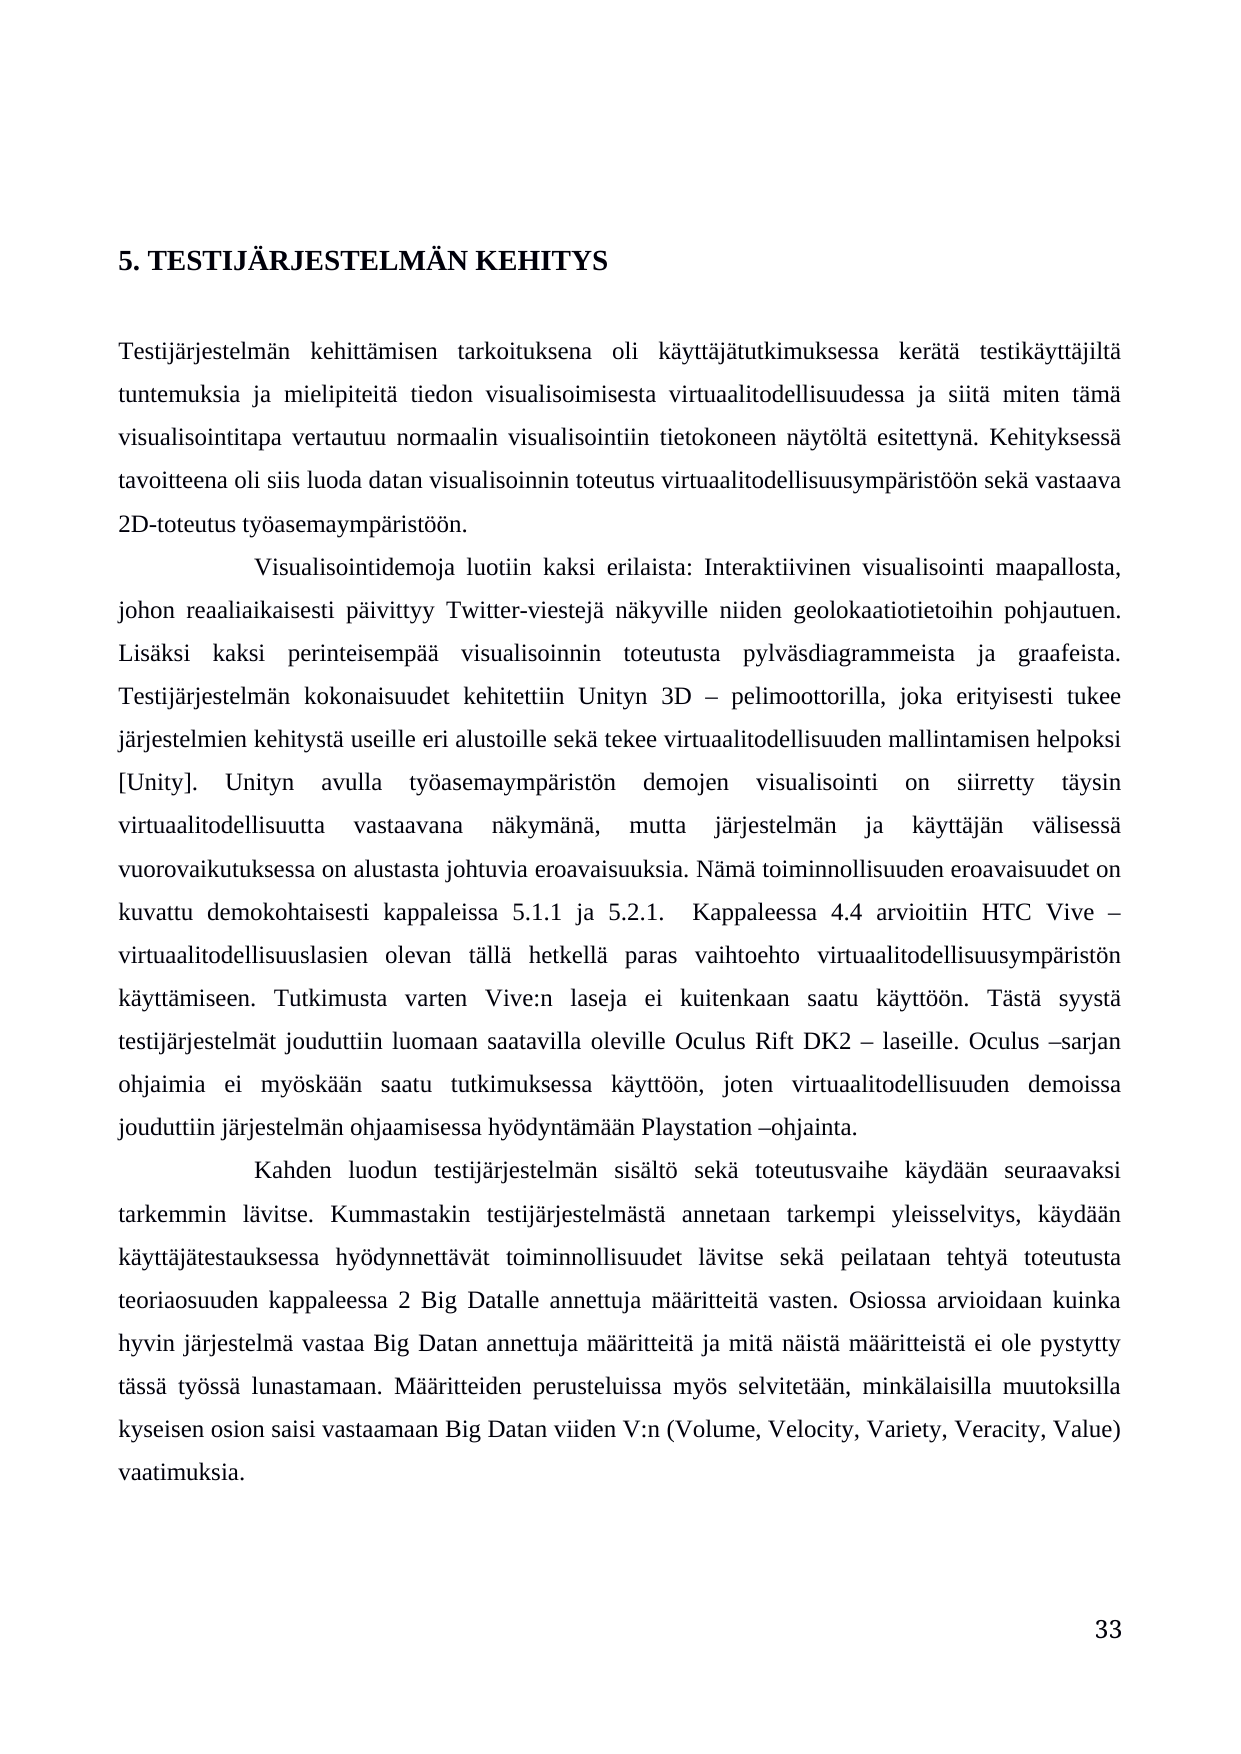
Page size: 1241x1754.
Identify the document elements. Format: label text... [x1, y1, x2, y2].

text Visualisointidemoja luotiin kaksi erilaista: Interaktiivinen visualisointi maapallosta, johon reaaliaikaisesti päivittyy Twitter-viestejä näkyville niiden geolokaatiotietoihin pohjautuen. Lisäksi kaksi perinteisempää visualisoinnin toteutusta pylväsdiagrammeista ja graafeista. Testijärjestelmän kokonaisuudet kehitettiin Unityn 3D – pelimoottorilla, joka erityisesti tukee järjestelmien kehitystä useille eri alustoille sekä tekee virtuaalitodellisuuden mallintamisen helpoksi [Unity]. Unityn avulla työasemaympäristön demojen visualisointi on siirretty täysin virtuaalitodellisuutta vastaavana näkymänä, mutta järjestelmän ja käyttäjän välisessä vuorovaikutuksessa on alustasta johtuvia eroavaisuuksia. Nämä toiminnollisuuden eroavaisuudet on kuvattu demokohtaisesti kappaleissa 5.1.1 ja 5.2.1. Kappaleessa 4.4 arvioitiin HTC Vive – virtuaalitodellisuuslasien olevan tällä hetkellä paras vaihtoehto virtuaalitodellisuusympäristön käyttämiseen. Tutkimusta varten Vive:n laseja ei kuitenkaan saatu käyttöön. Tästä syystä testijärjestelmät jouduttiin luomaan saatavilla oleville Oculus Rift DK2 – laseille. Oculus –sarjan ohjaimia ei myöskään saatu tutkimuksessa käyttöön, joten virtuaalitodellisuuden demoissa jouduttiin järjestelmän ohjaamisessa hyödyntämään Playstation –ohjainta. [118, 552, 1122, 1141]
text Kahden luodun testijärjestelmän sisältö sekä toteutusvaihe käydään seuraavaksi tarkemmin lävitse. Kummastakin testijärjestelmästä annetaan tarkempi yleisselvitys, käydään käyttäjätestauksessa hyödynnettävät toiminnollisuudet lävitse sekä peilataan tehtyä toteutusta teoriaosuuden kappaleessa 2 Big Datalle annettuja määritteitä vasten. Osiossa arvioidaan kuinka hyvin järjestelmä vastaa Big Datan annettuja määritteitä ja mitä näistä määritteistä ei ole pystytty tässä työssä lunastamaan. Määritteiden perusteluissa myös selvitetään, minkälaisilla muutoksilla kyseisen osion saisi vastaamaan Big Datan viiden V:n (Volume, Velocity, Variety, Veracity, Value) vaatimuksia. [118, 1156, 1122, 1486]
text 5. TESTIJÄRJESTELMÄN KEHITYS [118, 243, 1122, 276]
text Testijärjestelmän kehittämisen tarkoituksena oli käyttäjätutkimuksessa kerätä testikäyttäjiltä tuntemuksia ja mielipiteitä tiedon visualisoimisesta virtuaalitodellisuudessa ja siitä miten tämä visualisointitapa vertautuu normaalin visualisointiin tietokoneen näytöltä esitettynä. Kehityksessä tavoitteena oli siis luoda datan visualisoinnin toteutus virtuaalitodellisuusympäristöön sekä vastaava 2D-toteutus työasemaympäristöön. [118, 336, 1122, 537]
